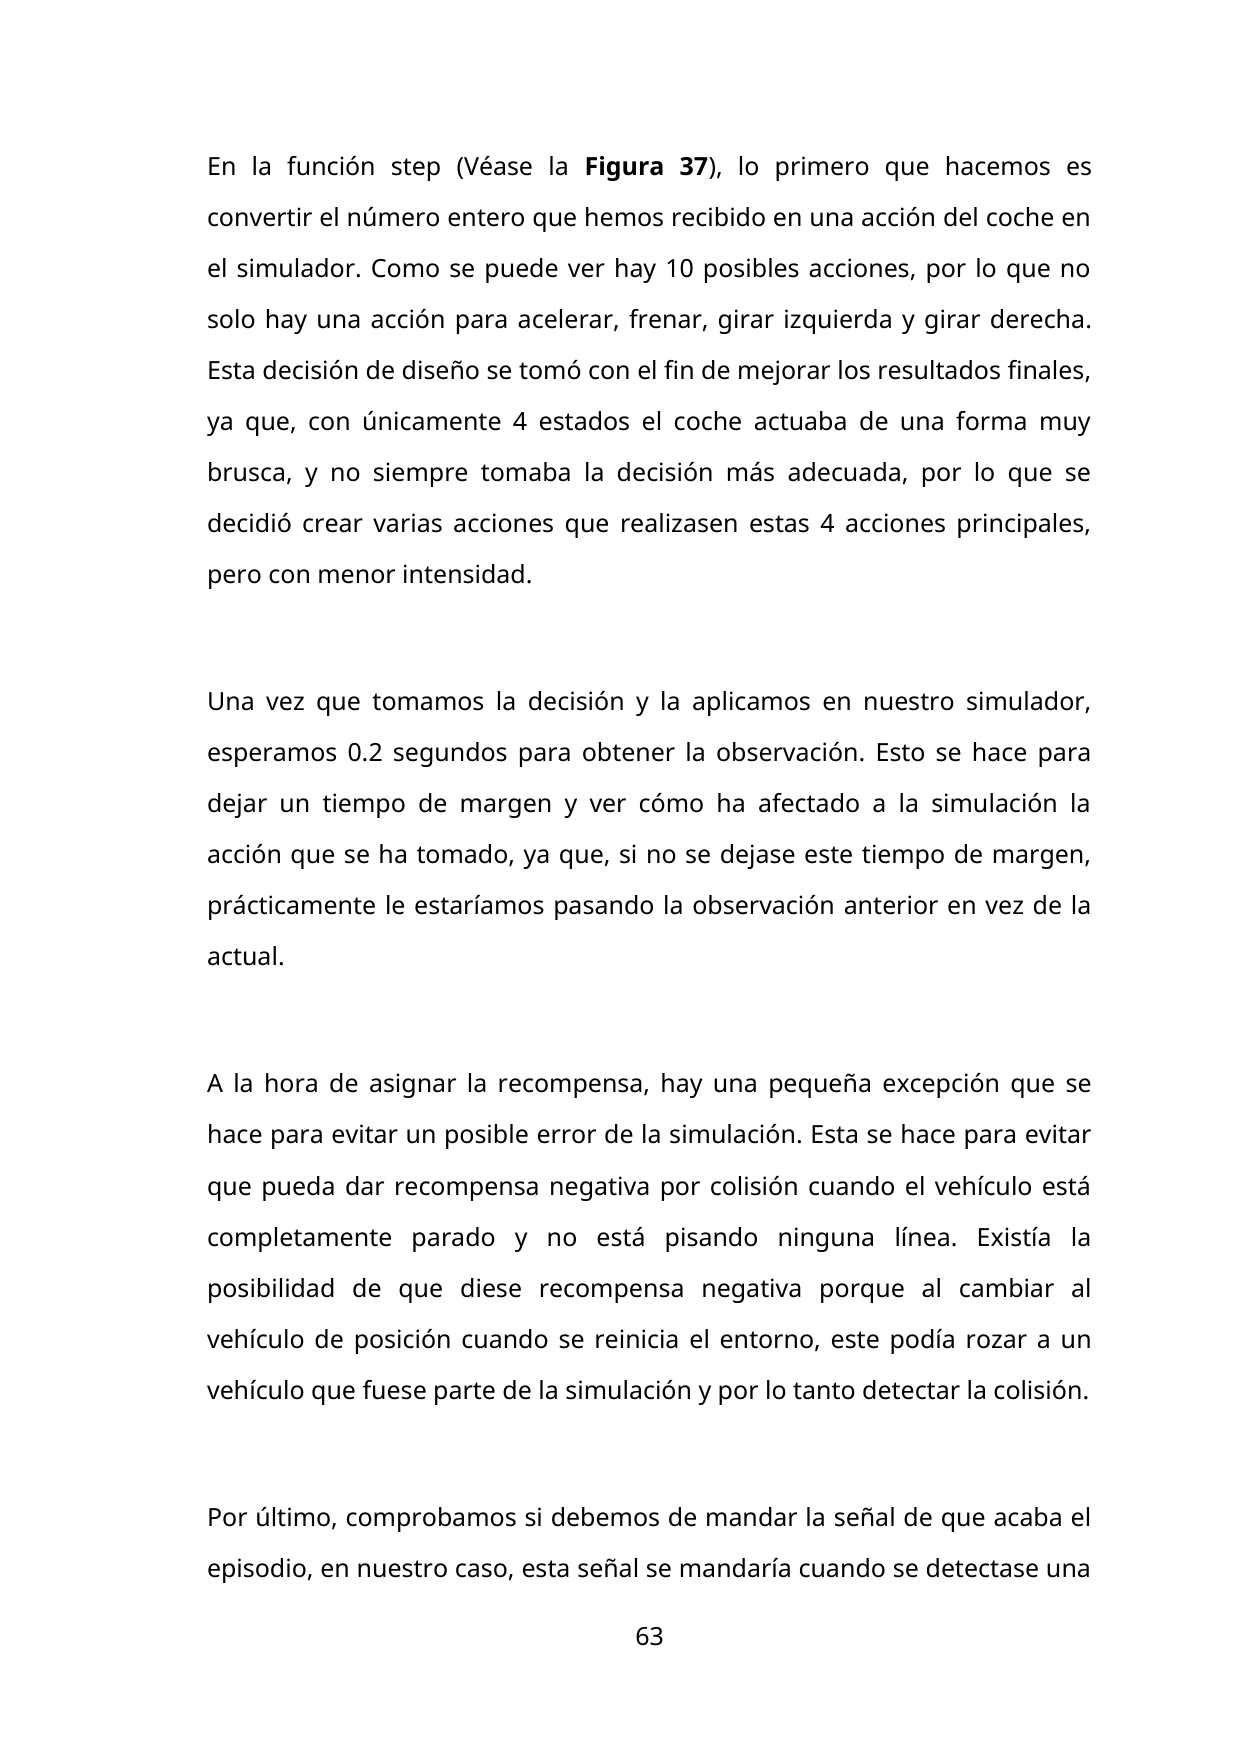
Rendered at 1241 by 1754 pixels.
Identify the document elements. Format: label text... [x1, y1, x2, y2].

text Una vez que tomamos la decisión y la aplicamos en nuestro simulador, esperamos 0.2 segundos para obtener la observación. Esto se hace para dejar un tiempo de margen y ver cómo ha afectado a la simulación la acción que se ha tomado, ya que, si no se dejase este tiempo de margen, prácticamente le estaríamos pasando la observación anterior en vez de la actual. [207, 684, 1092, 973]
text En la función step (Véase la Figura 37), lo primero que hacemos es convertir el número entero que hemos recibido en una acción del coche en el simulador. Como se puede ver hay 10 posibles acciones, por lo que no solo hay una acción para acelerar, frenar, girar izquierda y girar derecha. Esta decisión de diseño se tomó con el fin de mejorar los resultados finales, ya que, con únicamente 4 estados el coche actuaba de una forma muy brusca, y no siempre tomaba la decisión más adecuada, por lo que se decidió crear varias acciones que realizasen estas 4 acciones principales, pero con menor intensidad. [207, 148, 1092, 591]
text A la hora de asignar la recompensa, hay una pequeña excepción que se hace para evitar un posible error de la simulación. Esta se hace para evitar que pueda dar recompensa negativa por colisión cuando el vehículo está completamente parado y no está pisando ninguna línea. Existía la posibilidad de que diese recompensa negativa porque al cambiar al vehículo de posición cuando se reinicia el entorno, este podía rozar a un vehículo que fuese parte de la simulación y por lo tanto detectar la colisión. [207, 1066, 1092, 1406]
